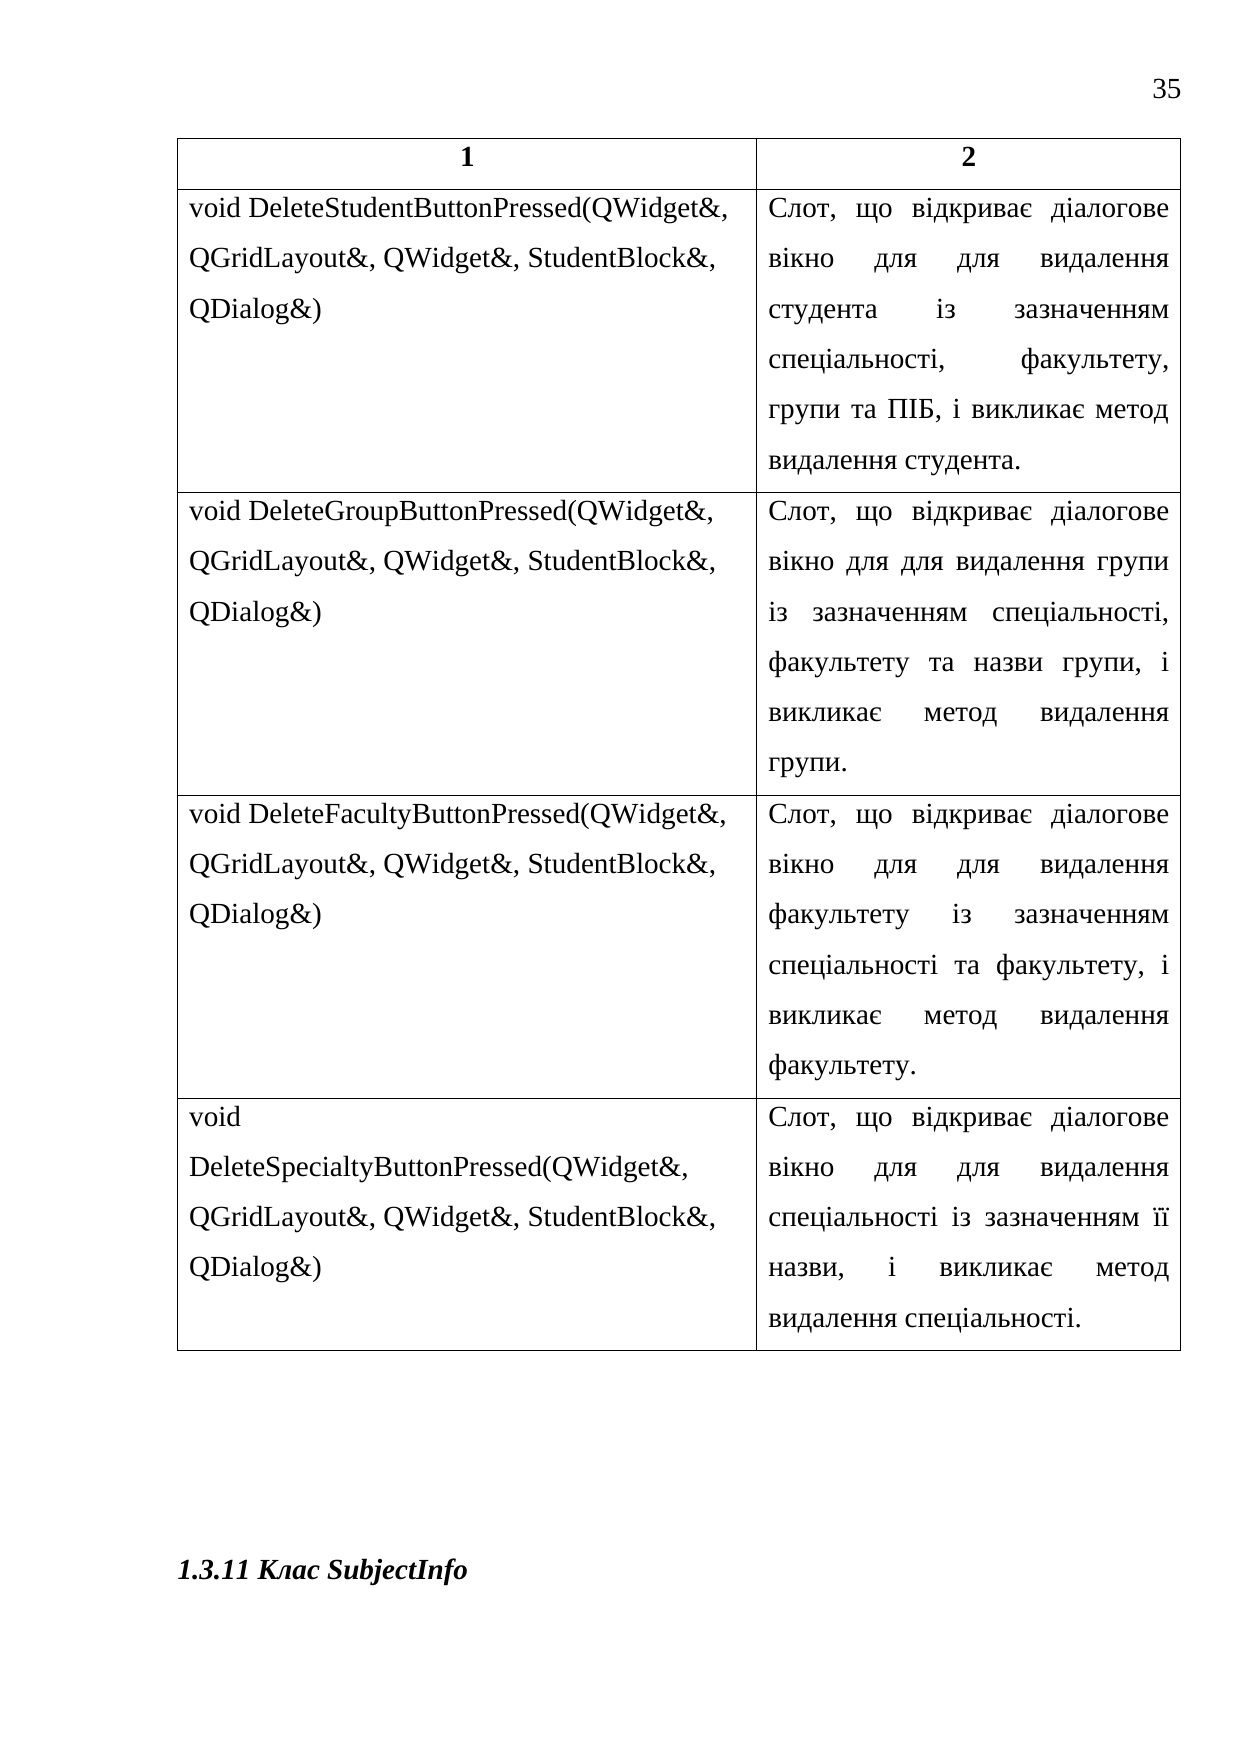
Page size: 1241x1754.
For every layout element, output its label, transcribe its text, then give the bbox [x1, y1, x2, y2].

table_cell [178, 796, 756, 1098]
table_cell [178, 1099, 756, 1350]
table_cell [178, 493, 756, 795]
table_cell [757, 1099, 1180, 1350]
text 1.3.11 Клас SubjectInfo [177, 1552, 1181, 1586]
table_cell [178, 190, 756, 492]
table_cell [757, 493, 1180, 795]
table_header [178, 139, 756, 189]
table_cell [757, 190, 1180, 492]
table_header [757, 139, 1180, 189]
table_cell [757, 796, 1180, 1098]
